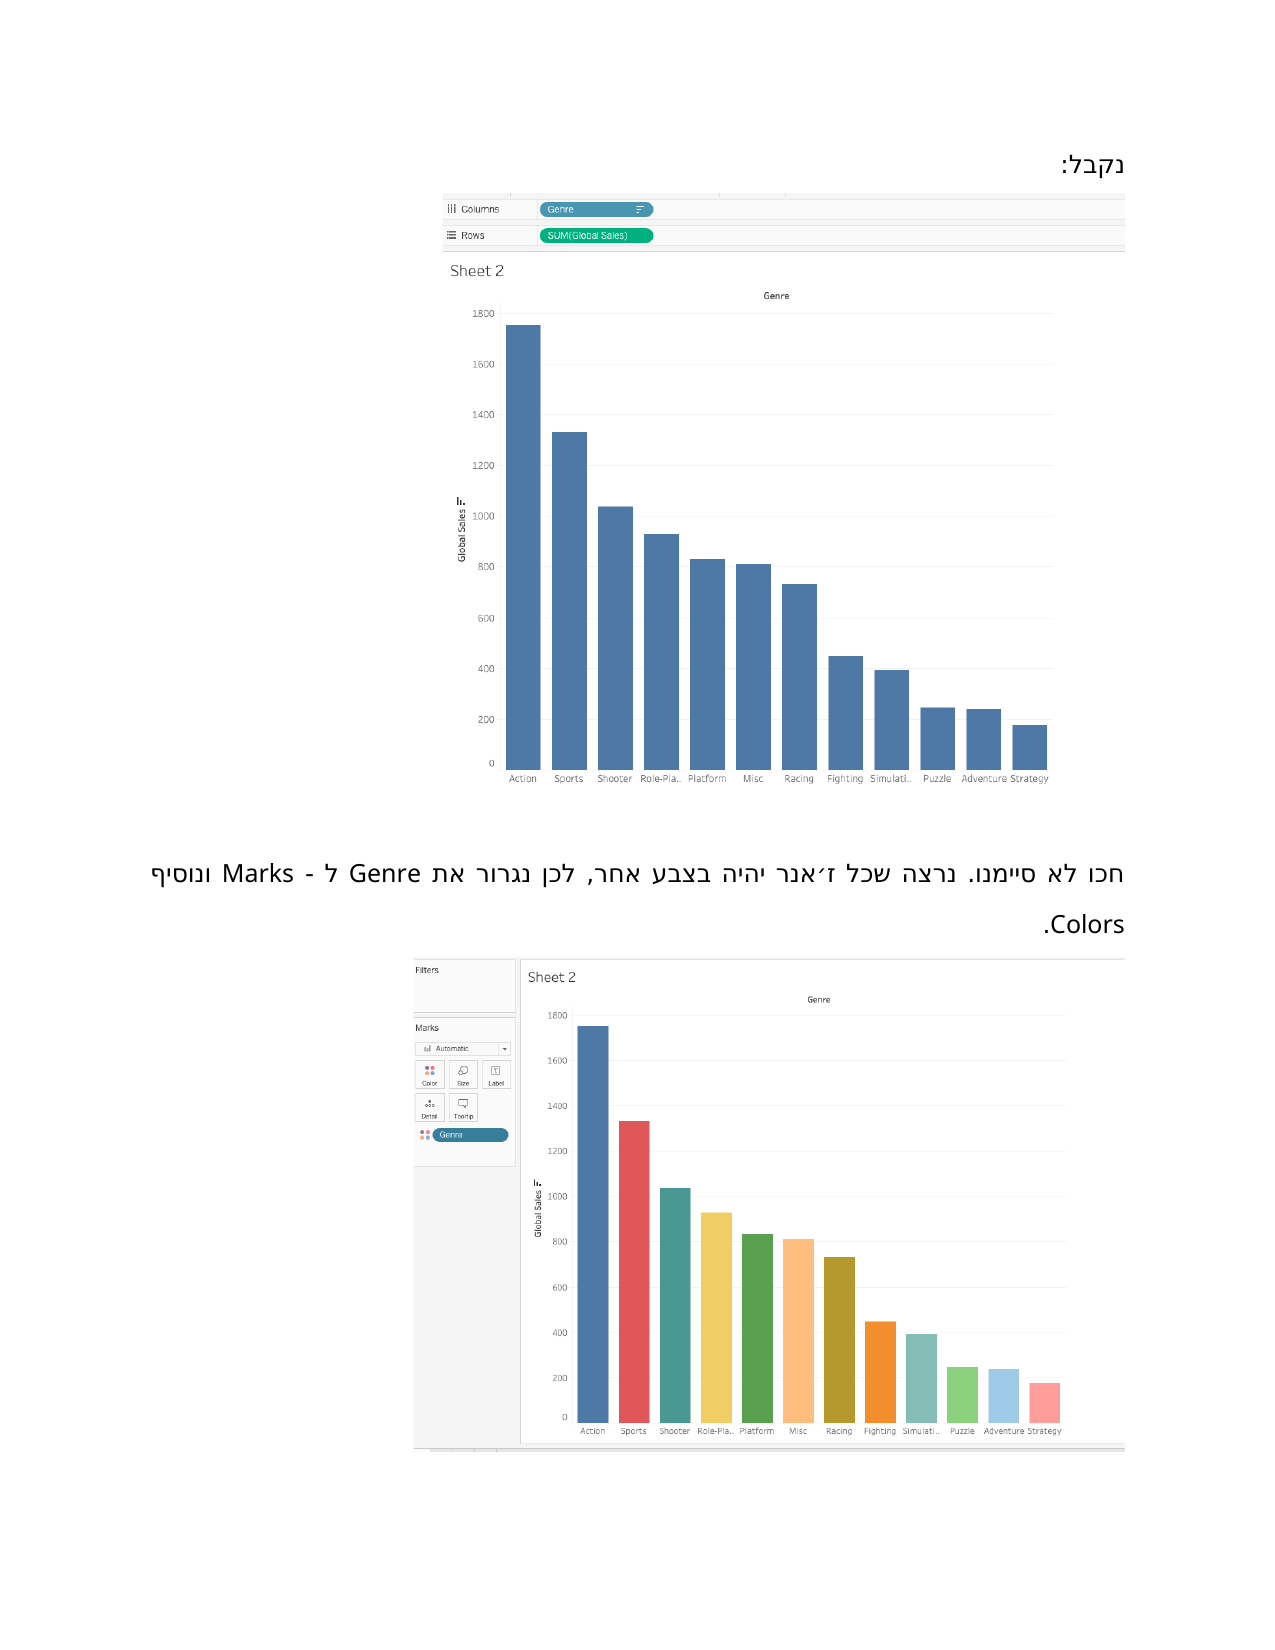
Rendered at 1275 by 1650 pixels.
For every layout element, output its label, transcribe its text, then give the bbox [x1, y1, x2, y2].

text נקבל: [150, 150, 1125, 179]
picture [442, 193, 1125, 790]
text חכו לא סיימנו. נרצה שכל ז׳אנר יהיה בצבע אחר, לכן נגרור את Genre ל - Marks ונוסיף Colors. [150, 855, 1125, 941]
picture [413, 957, 1125, 1452]
